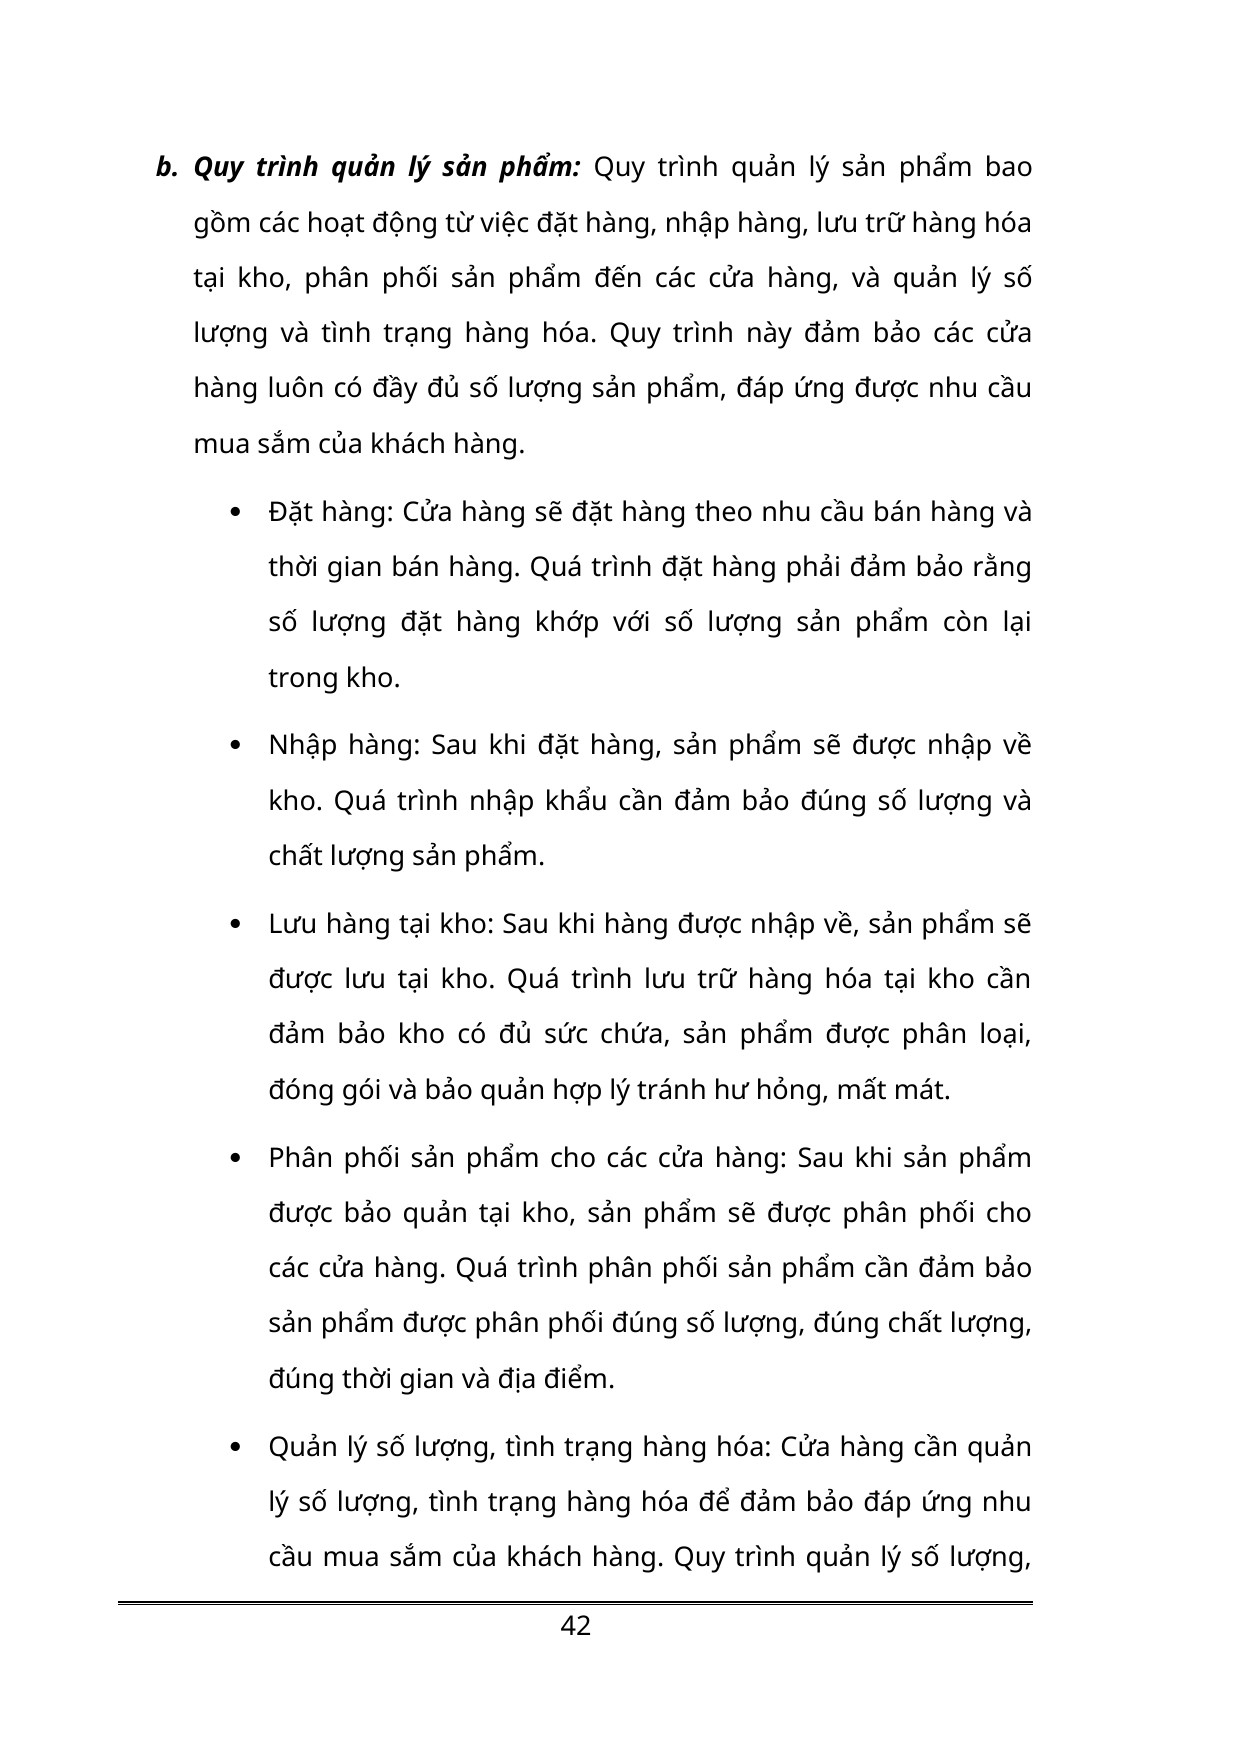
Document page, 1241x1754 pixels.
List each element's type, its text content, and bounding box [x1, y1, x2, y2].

list Lưu hàng tại kho: Sau khi hàng được nhập về, sản phẩm sẽ được lưu tại kho. Quá trình lưu trữ hàng hóa tại kho cần đảm bảo kho có đủ sức chứa, sản phẩm được phân loại, đóng gói và bảo quản hợp lý tránh hư hỏng, mất mát. [231, 904, 1033, 1107]
list Nhập hàng: Sau khi đặt hàng, sản phẩm sẽ được nhập về kho. Quá trình nhập khẩu cần đảm bảo đúng số lượng và chất lượng sản phẩm. [231, 726, 1033, 873]
list Phân phối sản phẩm cho các cửa hàng: Sau khi sản phẩm được bảo quản tại kho, sản phẩm sẽ được phân phối cho các cửa hàng. Quá trình phân phối sản phẩm cần đảm bảo sản phẩm được phân phối đúng số lượng, đúng chất lượng, đúng thời gian và địa điểm. [231, 1138, 1033, 1396]
list Quy trình quản lý sản phẩm: Quy trình quản lý sản phẩm bao gồm các hoạt động từ việc đặt hàng, nhập hàng, lưu trữ hàng hóa tại kho, phân phối sản phẩm đến các cửa hàng, và quản lý số lượng và tình trạng hàng hóa. Quy trình này đảm bảo các cửa hàng luôn có đầy đủ số lượng sản phẩm, đáp ứng được nhu cầu mua sắm của khách hàng. [156, 148, 1033, 461]
list Đặt hàng: Cửa hàng sẽ đặt hàng theo nhu cầu bán hàng và thời gian bán hàng. Quá trình đặt hàng phải đảm bảo rằng số lượng đặt hàng khớp với số lượng sản phẩm còn lại trong kho. [231, 492, 1033, 695]
